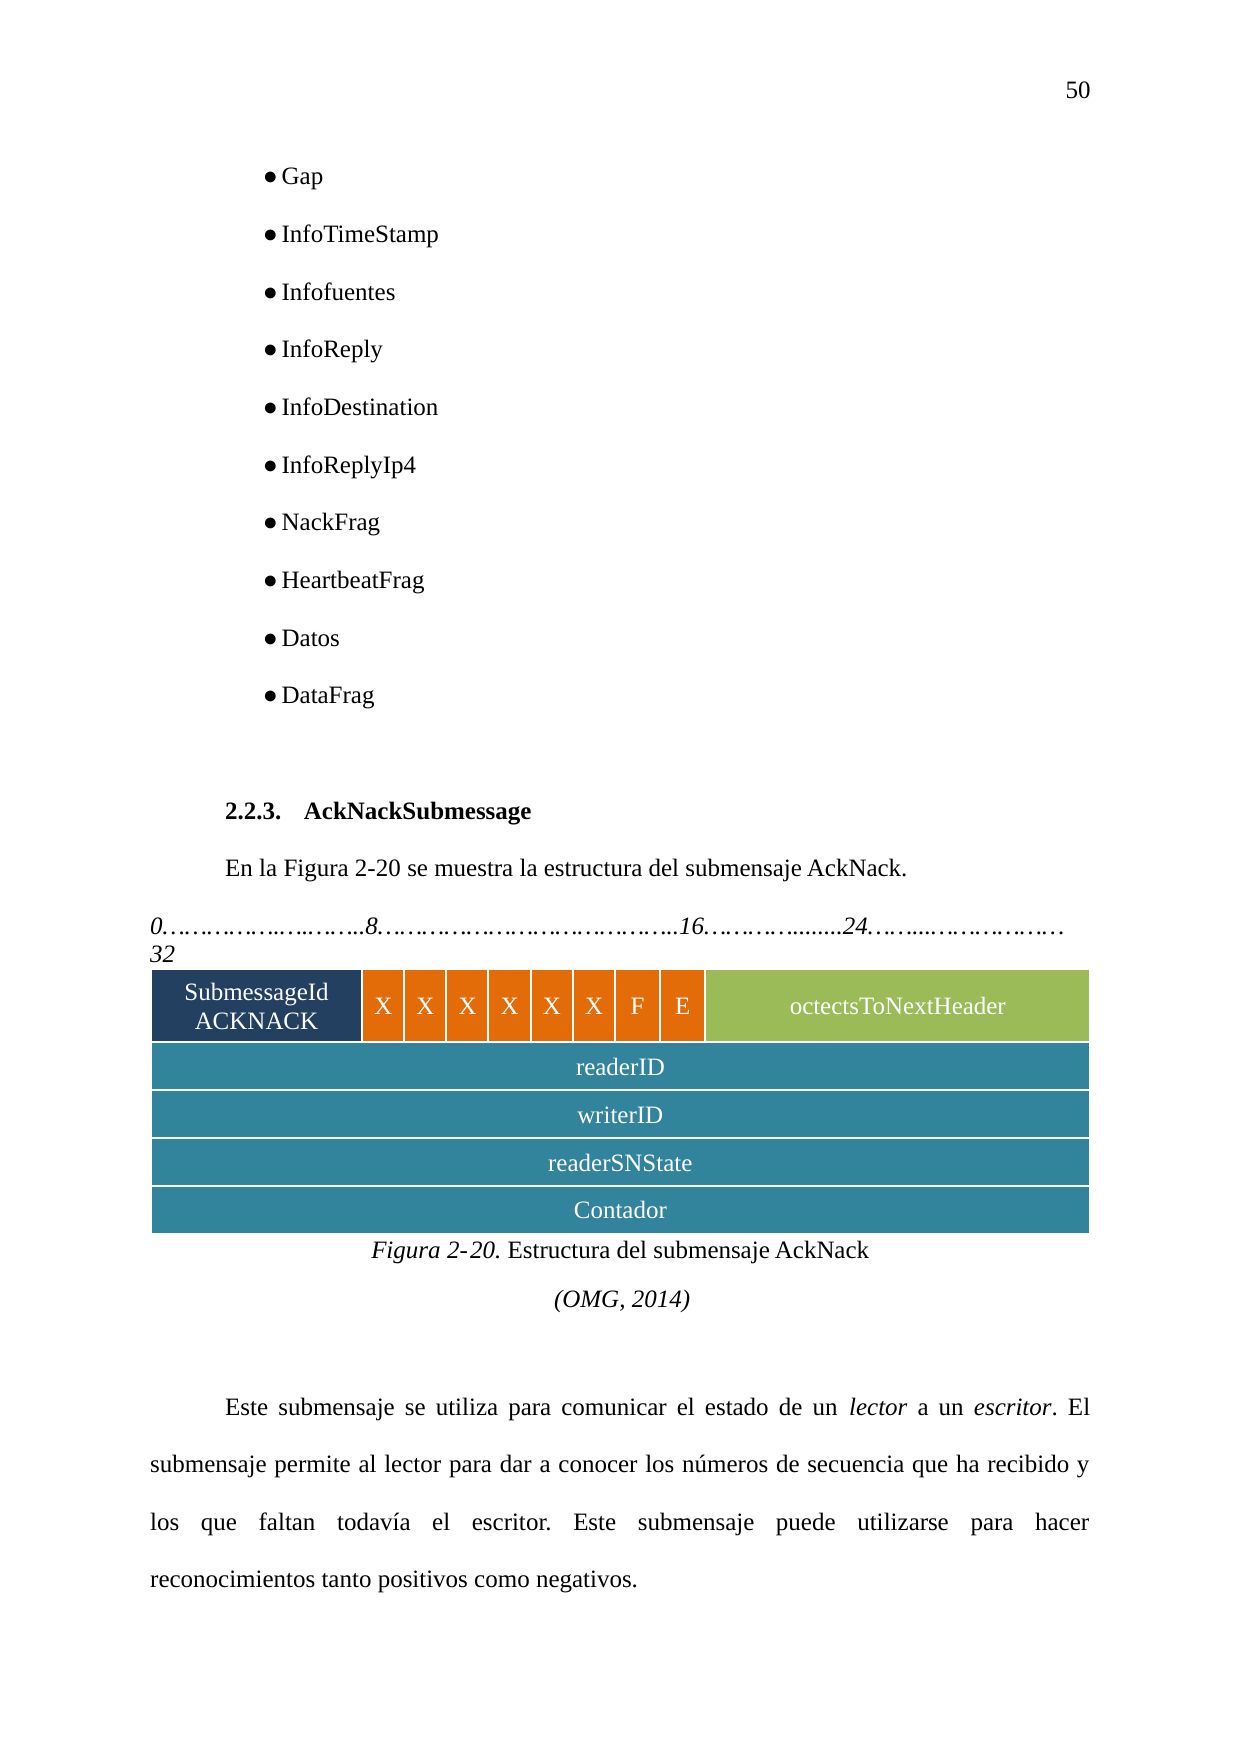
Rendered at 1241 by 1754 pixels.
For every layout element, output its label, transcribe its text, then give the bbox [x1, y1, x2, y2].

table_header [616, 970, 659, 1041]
text ● Infofuentes [263, 277, 1090, 305]
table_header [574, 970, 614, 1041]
text ● InfoDestination [263, 392, 1090, 421]
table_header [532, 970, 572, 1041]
text ● Datos [263, 623, 1090, 652]
text ● InfoReply [263, 334, 1090, 363]
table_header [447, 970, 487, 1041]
text ● DataFrag [263, 681, 1090, 709]
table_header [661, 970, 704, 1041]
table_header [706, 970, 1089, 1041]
text ● NackFrag [263, 507, 1090, 536]
text Este submensaje se utiliza para comunicar el estado de un lector a un escritor. El submensaje permite al lector para dar a conocer los números de secuencia que ha recibido y los que faltan todavía el escritor. Este submensaje puede utilizarse para hacer reconocimientos tanto positivos como negativos. [150, 1392, 1090, 1593]
text 0…………….….……..8…………………………………..16…………........24……...………………32 [150, 911, 1090, 968]
text ● HeartbeatFrag [263, 565, 1090, 594]
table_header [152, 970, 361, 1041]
subtitle AckNackSubmessage [225, 796, 1090, 824]
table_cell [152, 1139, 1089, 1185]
text ● InfoTimeStamp [263, 219, 1090, 248]
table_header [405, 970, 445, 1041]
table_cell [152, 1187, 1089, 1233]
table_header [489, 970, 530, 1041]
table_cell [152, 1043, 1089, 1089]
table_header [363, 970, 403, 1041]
text ● InfoReplyIp4 [263, 450, 1090, 478]
text ● Gap [263, 161, 1090, 190]
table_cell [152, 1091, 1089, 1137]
